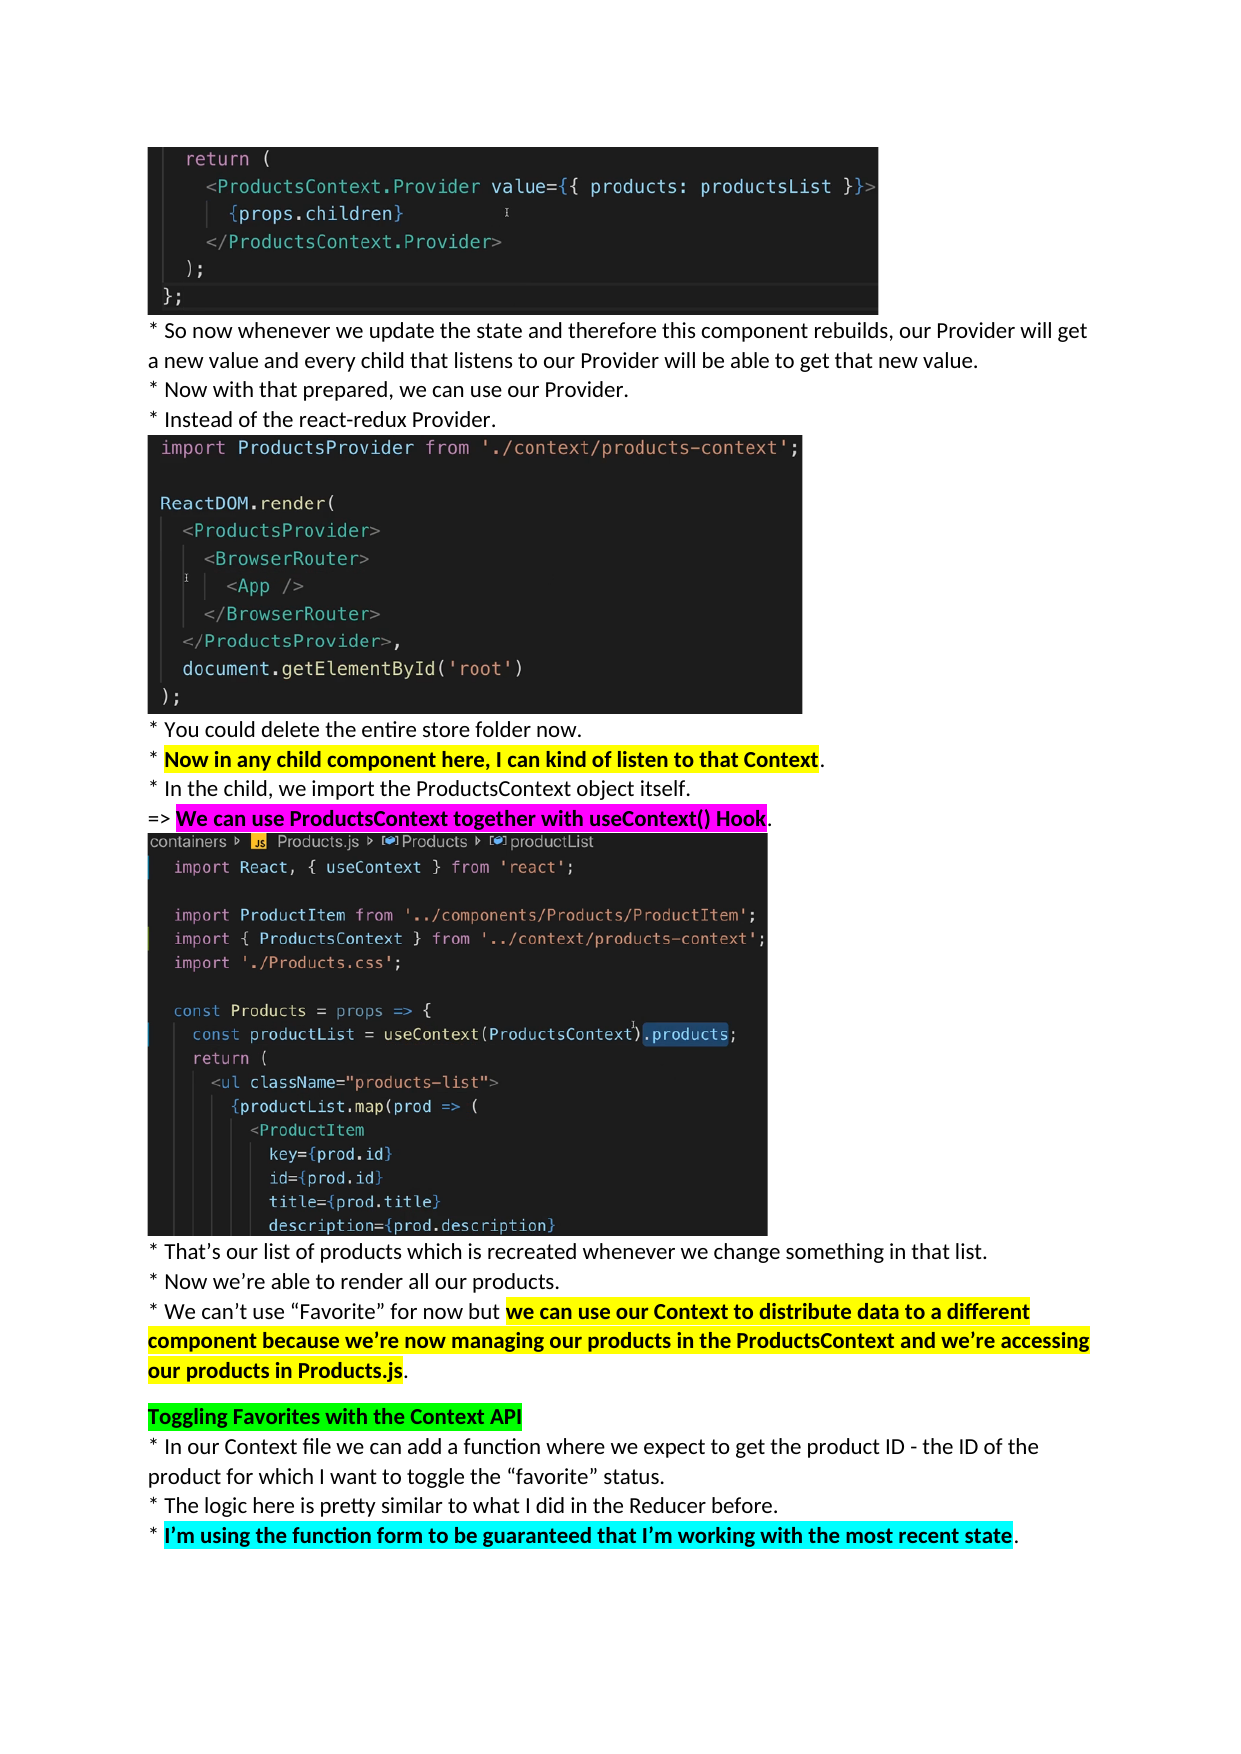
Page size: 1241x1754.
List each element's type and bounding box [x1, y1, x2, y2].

picture [147, 435, 803, 714]
picture [147, 833, 768, 1236]
picture [147, 147, 879, 315]
text [148, 148, 1093, 1384]
text [148, 1402, 1093, 1549]
